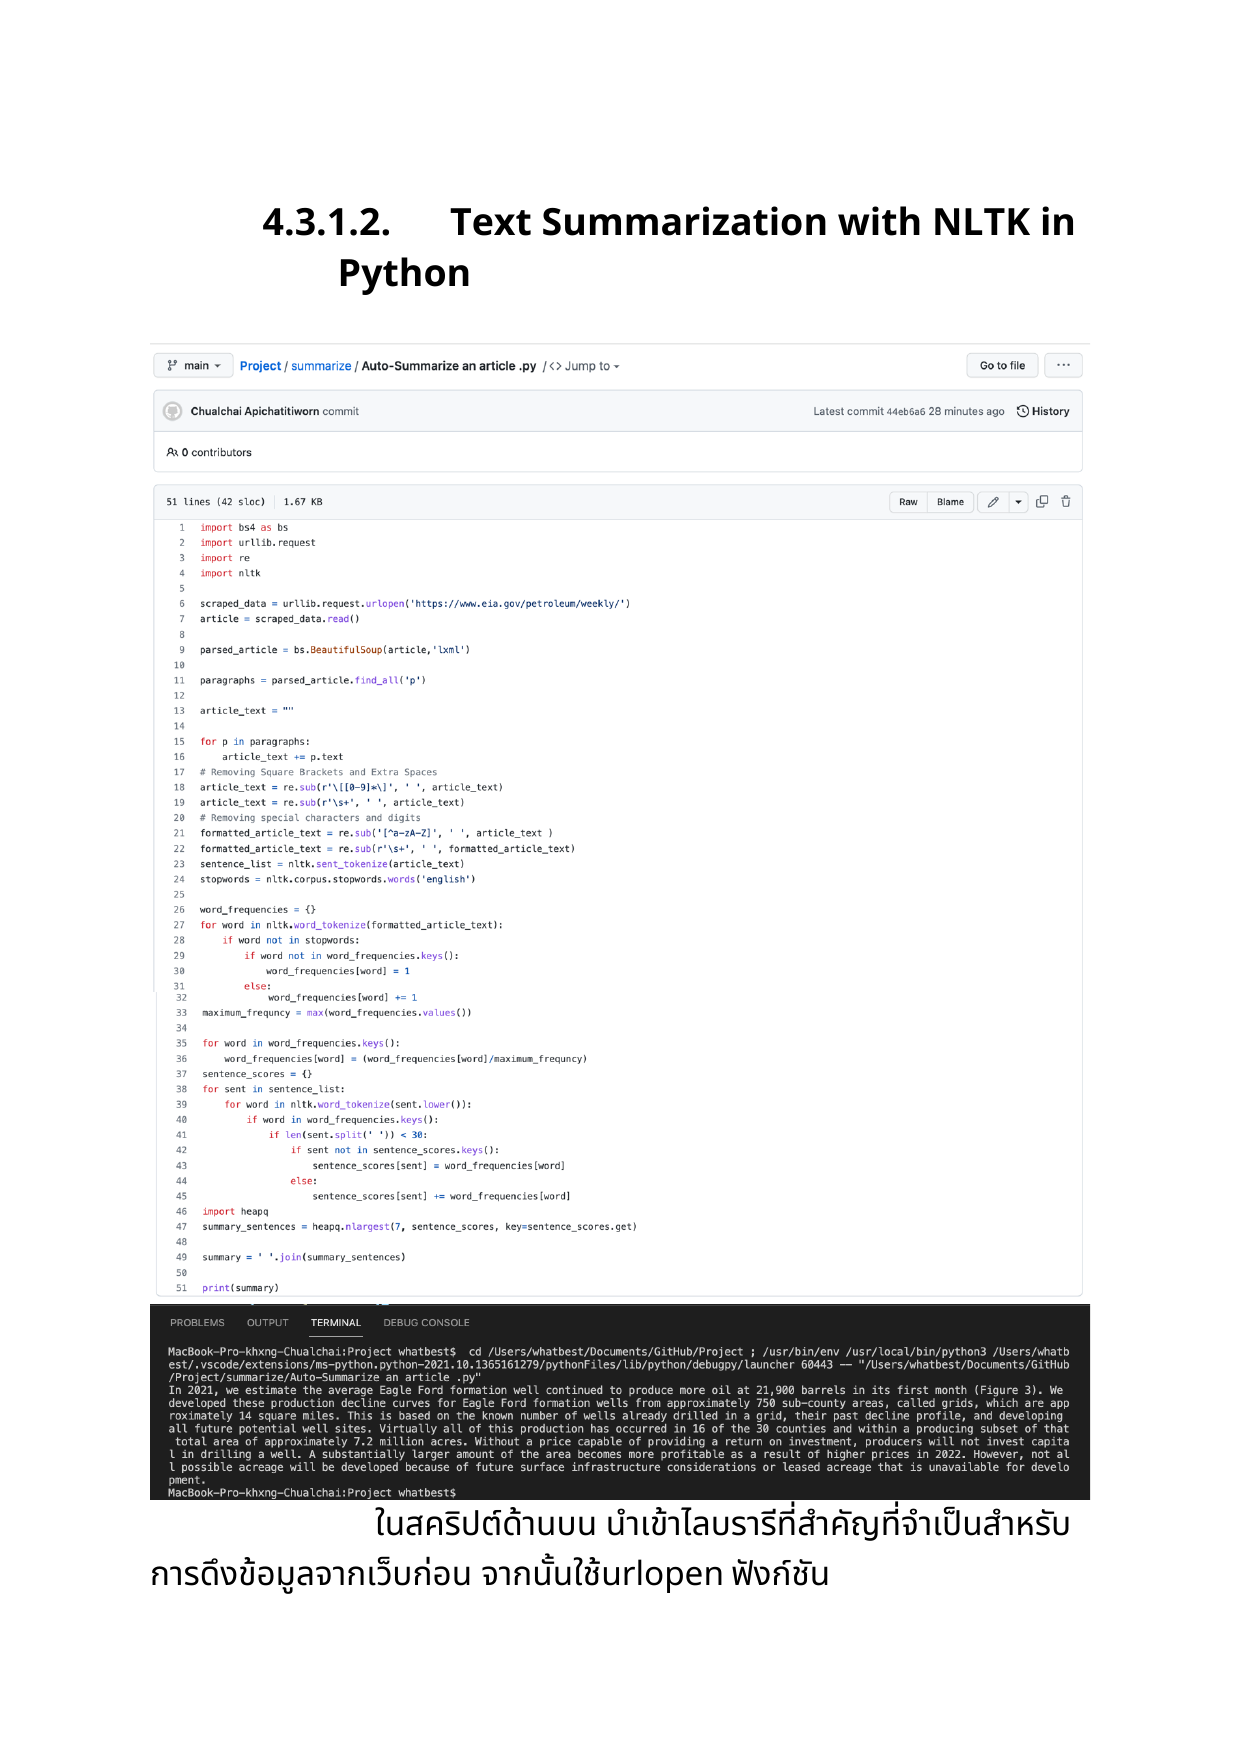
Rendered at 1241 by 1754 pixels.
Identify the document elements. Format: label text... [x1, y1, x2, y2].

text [150, 1500, 1090, 1601]
list Text Summarization with NLTK in Python [262, 195, 1090, 297]
picture [150, 342, 1091, 1500]
